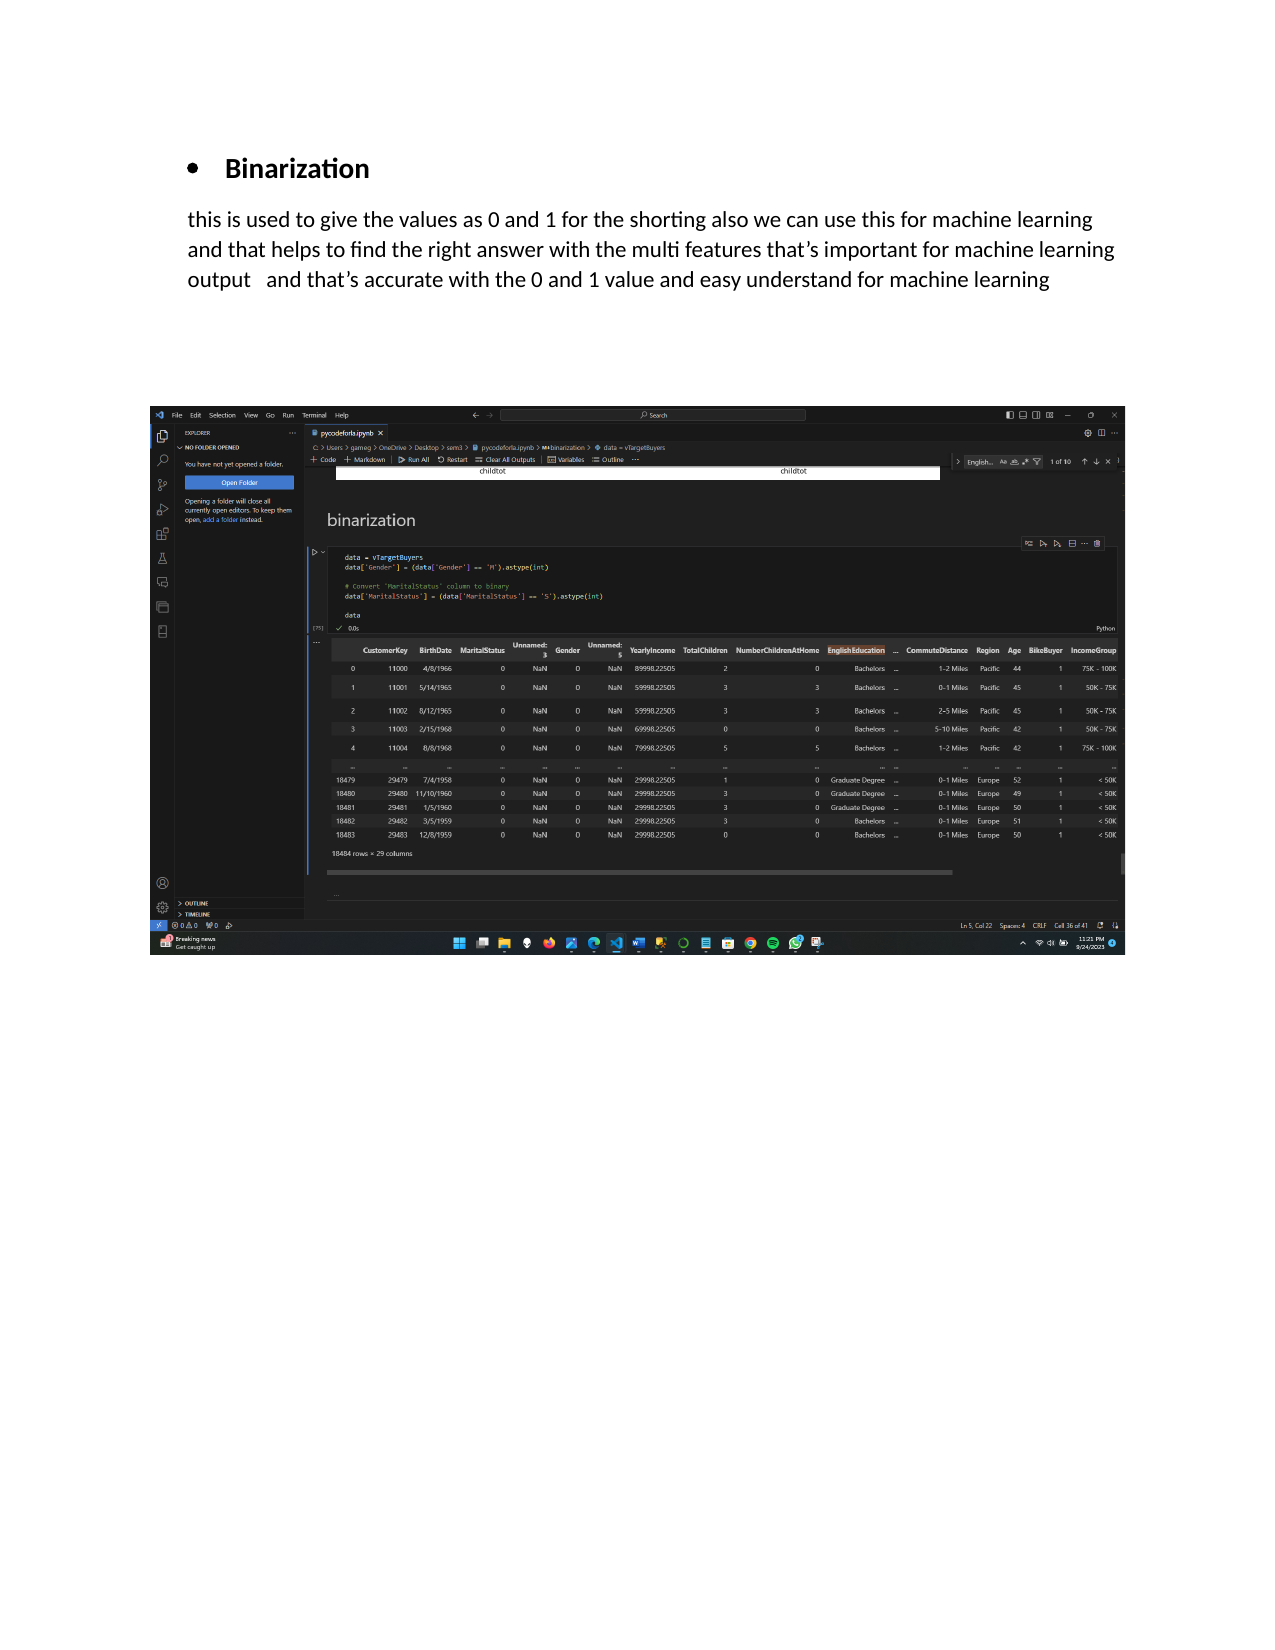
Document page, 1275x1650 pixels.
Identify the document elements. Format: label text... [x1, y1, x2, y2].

list Binarization [187, 150, 1125, 186]
text this is used to give the values as 0 and 1 for the shorting also we can use this for machine learning and that helps to find the right answer with the multi features that’s important for machine learning output and that’s accurate with the 0 and 1 value and easy understand for machine learning [187, 205, 1125, 293]
picture [150, 406, 1125, 955]
